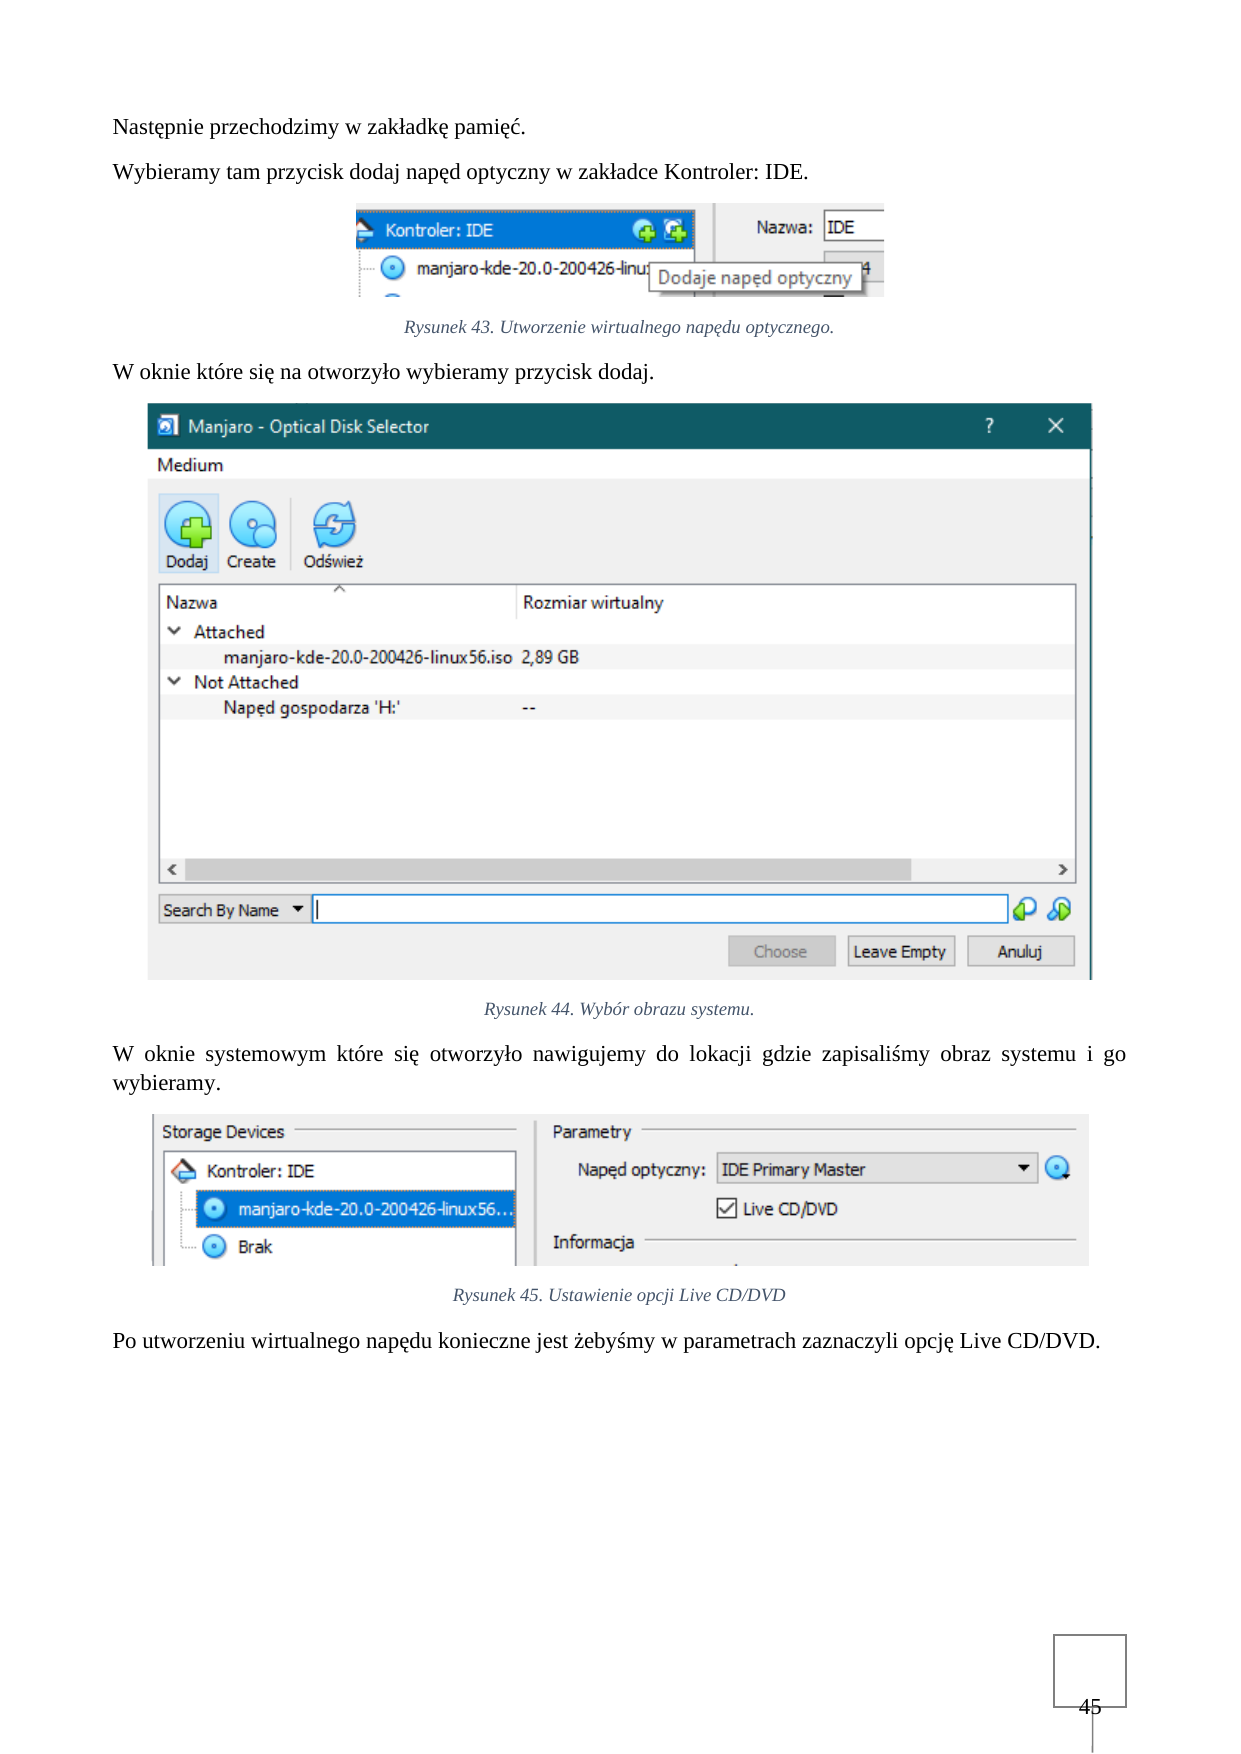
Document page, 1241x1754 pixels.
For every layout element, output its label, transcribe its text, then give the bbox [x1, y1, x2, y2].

text Następnie przechodzimy w zakładkę pamięć. [112, 113, 1128, 139]
picture [356, 203, 885, 297]
text Rysunek 45. Ustawienie opcji Live CD/DVD [112, 1284, 1128, 1306]
text Po utworzeniu wirtualnego napędu konieczne jest żebyśmy w parametrach zaznaczyli opcję Live CD/DVD. [112, 1327, 1128, 1353]
text W oknie które się na otworzyło wybieramy przycisk dodaj. [112, 358, 1128, 384]
text Wybieramy tam przycisk dodaj napęd optyczny w zakładce Kontroler: IDE. [112, 158, 1128, 184]
picture [147, 403, 1093, 980]
picture [151, 1114, 1089, 1266]
text Rysunek 43. Utworzenie wirtualnego napędu optycznego. [112, 316, 1128, 337]
text W oknie systemowym które się otworzyło nawigujemy do lokacji gdzie zapisaliśmy obraz systemu i go wybieramy. [112, 1041, 1128, 1095]
text Rysunek 44. Wybór obrazu systemu. [112, 998, 1128, 1020]
